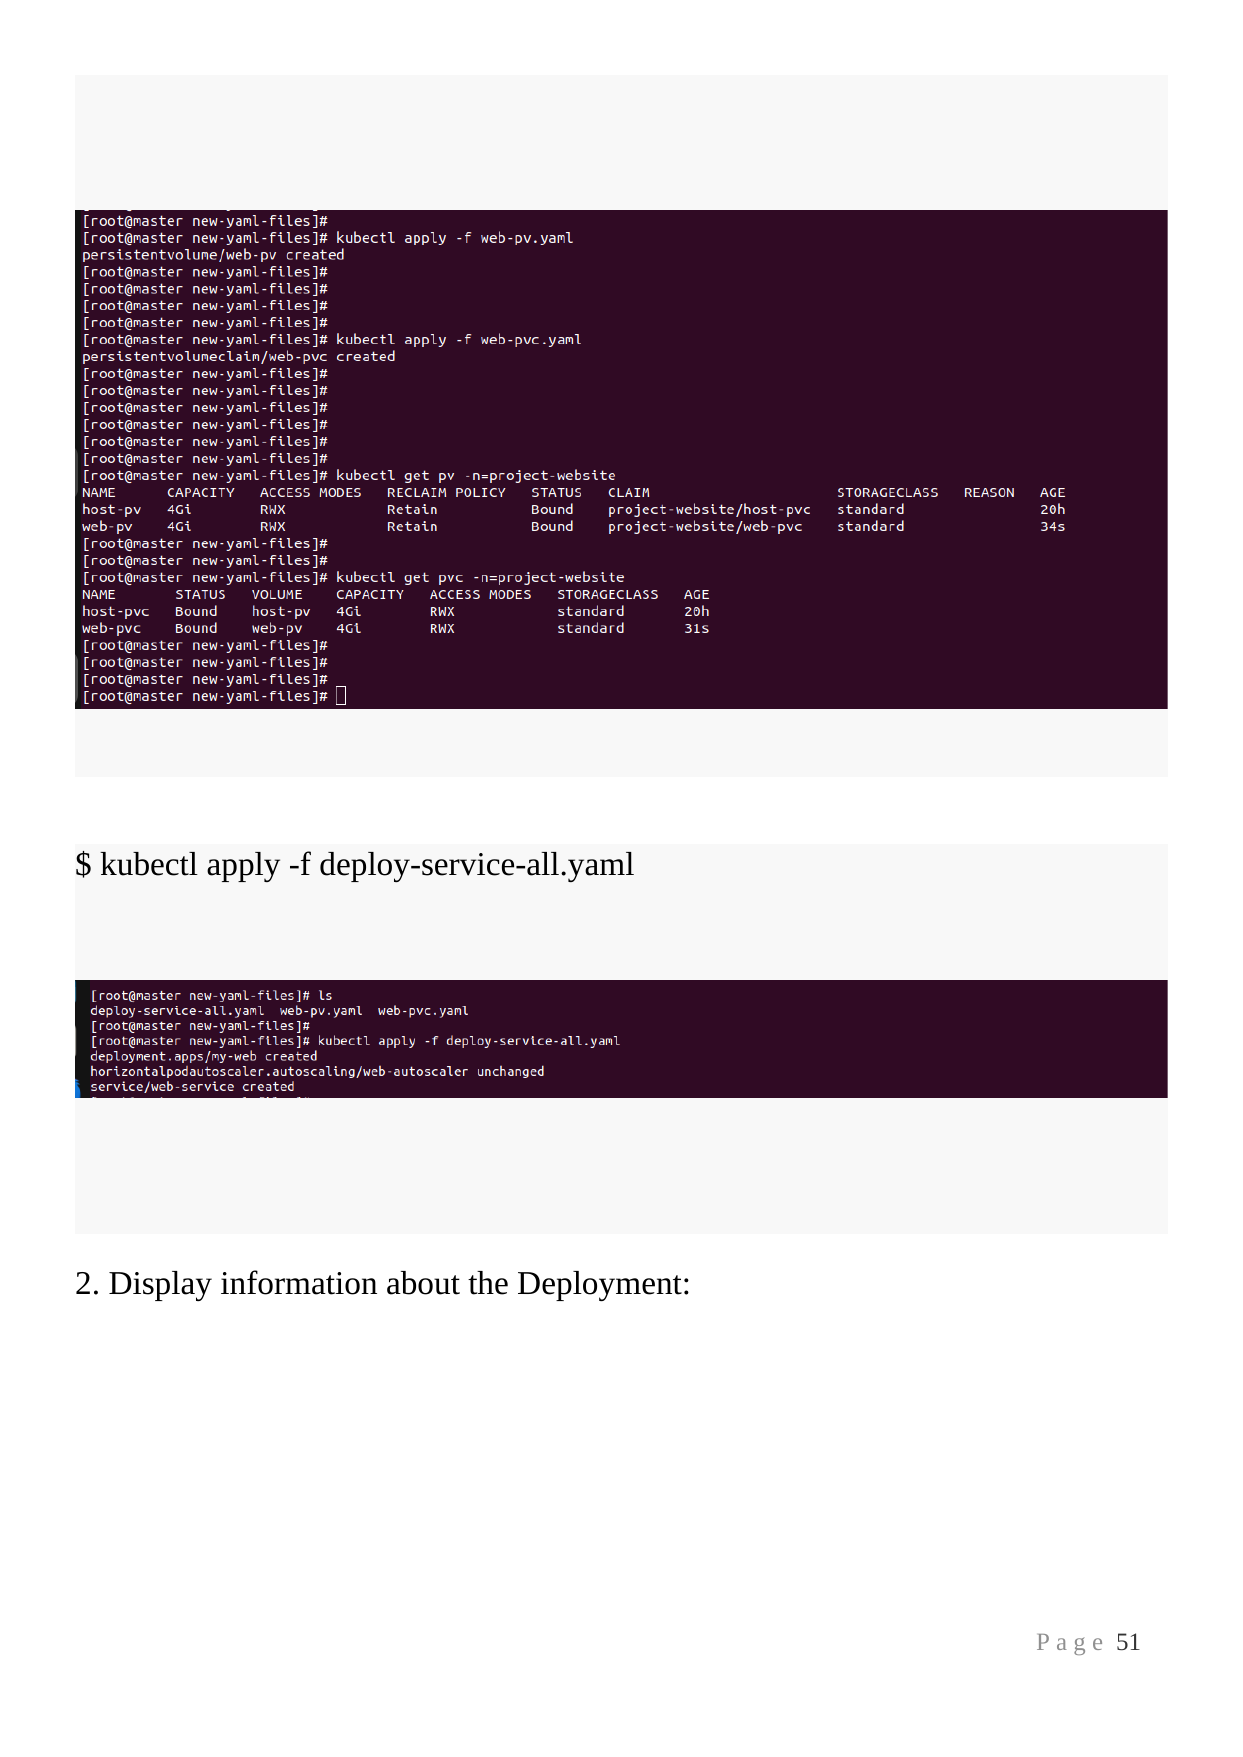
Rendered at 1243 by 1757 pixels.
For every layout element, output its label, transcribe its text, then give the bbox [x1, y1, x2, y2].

picture [75, 210, 1168, 709]
text $ kubectl apply -f deploy-service-all.yaml [75, 844, 1168, 883]
picture [75, 980, 1168, 1098]
text 2. Display information about the Deployment: [75, 1263, 1168, 1301]
